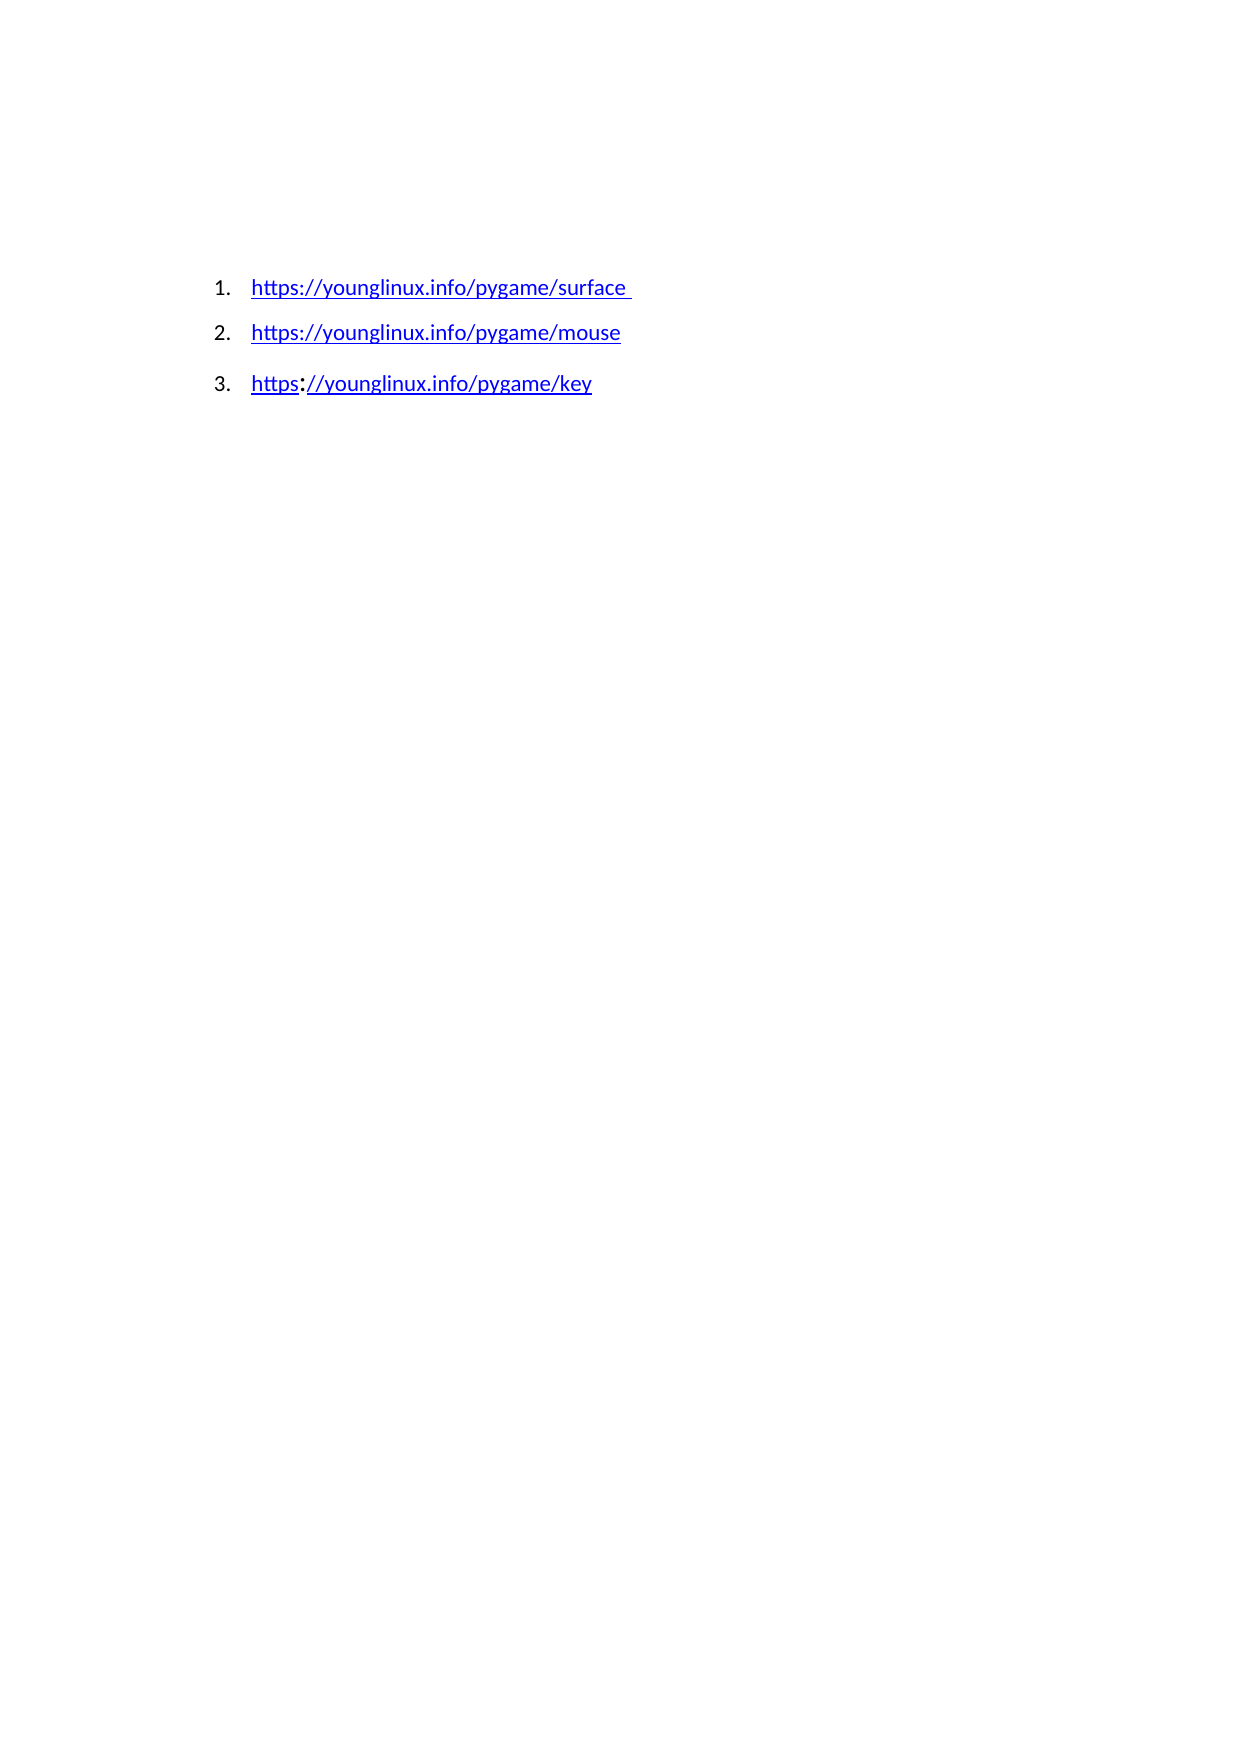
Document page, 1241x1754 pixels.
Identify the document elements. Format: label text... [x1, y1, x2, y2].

list https://younglinux.info/pygame/mouse [214, 318, 1152, 346]
list https://younglinux.info/pygame/key [214, 363, 1152, 399]
list https://younglinux.info/pygame/surface [214, 273, 1152, 302]
